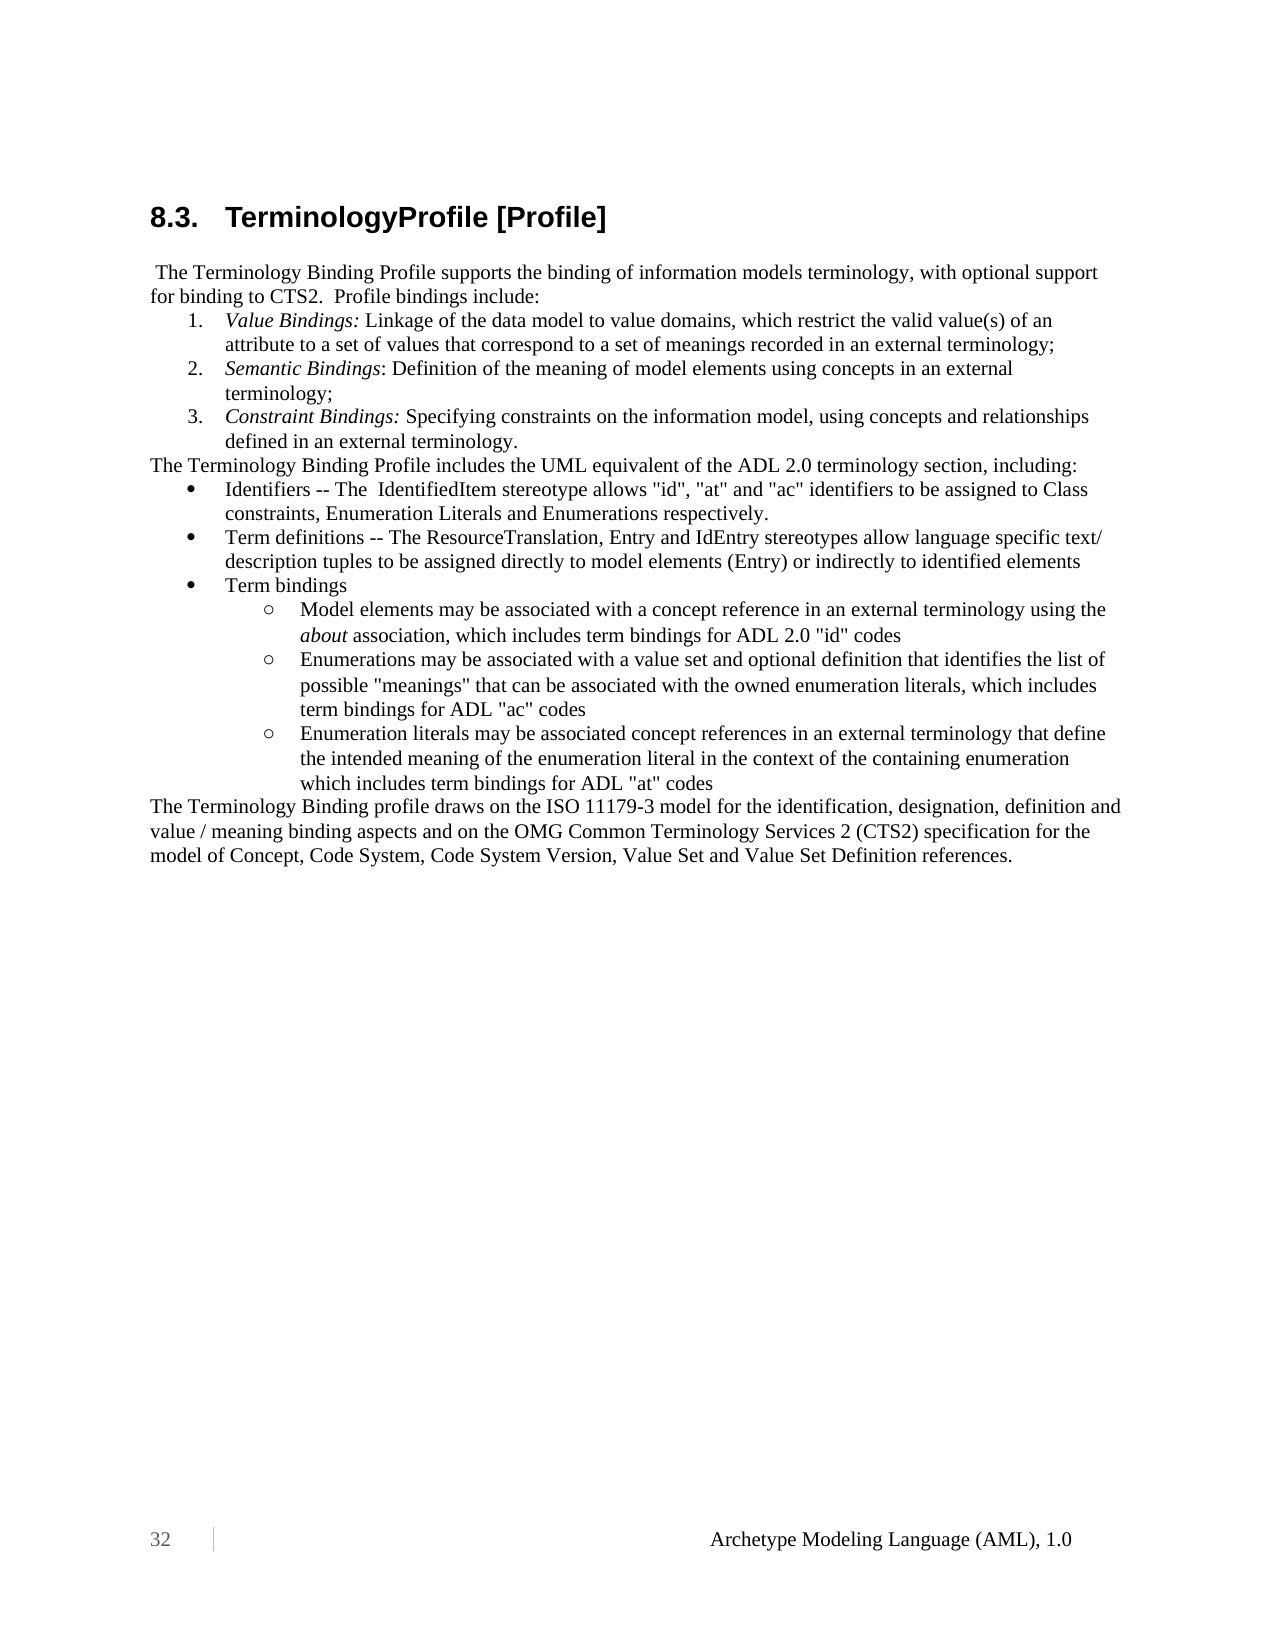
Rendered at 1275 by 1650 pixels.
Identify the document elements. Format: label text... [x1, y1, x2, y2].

list Enumerations may be associated with a value set and optional definition that identifies the list of possible "meanings" that can be associated with the owned enumeration literals, which includes term bindings for ADL "ac" codes [262, 647, 1125, 721]
subtitle TerminologyProfile [Profile] [150, 199, 1125, 233]
list Enumeration literals may be associated concept references in an external terminology that define the intended meaning of the enumeration literal in the context of the containing enumeration which includes term bindings for ADL "at" codes [262, 721, 1125, 794]
list Constraint Bindings: Specifying constraints on the information model, using concepts and relationships defined in an external terminology. [187, 404, 1125, 453]
list Value Bindings: Linkage of the data model to value domains, which restrict the valid value(s) of an attribute to a set of values that correspond to a set of meanings recorded in an external terminology; [187, 308, 1125, 356]
list Term bindings [187, 573, 1125, 597]
list Term definitions -- The ResourceTranslation, Entry and IdEntry stereotypes allow language specific text/ description tuples to be assigned directly to model elements (Entry) or indirectly to identified elements [187, 525, 1125, 573]
text The Terminology Binding Profile includes the UML equivalent of the ADL 2.0 terminology section, including: [150, 453, 1125, 477]
text The Terminology Binding Profile supports the binding of information models terminology, with optional support for binding to CTS2. Profile bindings include: [150, 260, 1125, 308]
list Semantic Bindings: Definition of the meaning of model elements using concepts in an external terminology; [187, 356, 1125, 404]
text The Terminology Binding profile draws on the ISO 11179-3 model for the identification, designation, definition and value / meaning binding aspects and on the OMG Common Terminology Services 2 (CTS2) specification for the model of Concept, Code System, Code System Version, Value Set and Value Set Definition references. [150, 794, 1125, 867]
list Model elements may be associated with a concept reference in an external terminology using the about association, which includes term bindings for ADL 2.0 "id" codes [262, 597, 1125, 647]
list Identifiers -- The IdentifiedItem stereotype allows "id", "at" and "ac" identifiers to be assigned to Class constraints, Enumeration Literals and Enumerations respectively. [187, 477, 1125, 525]
